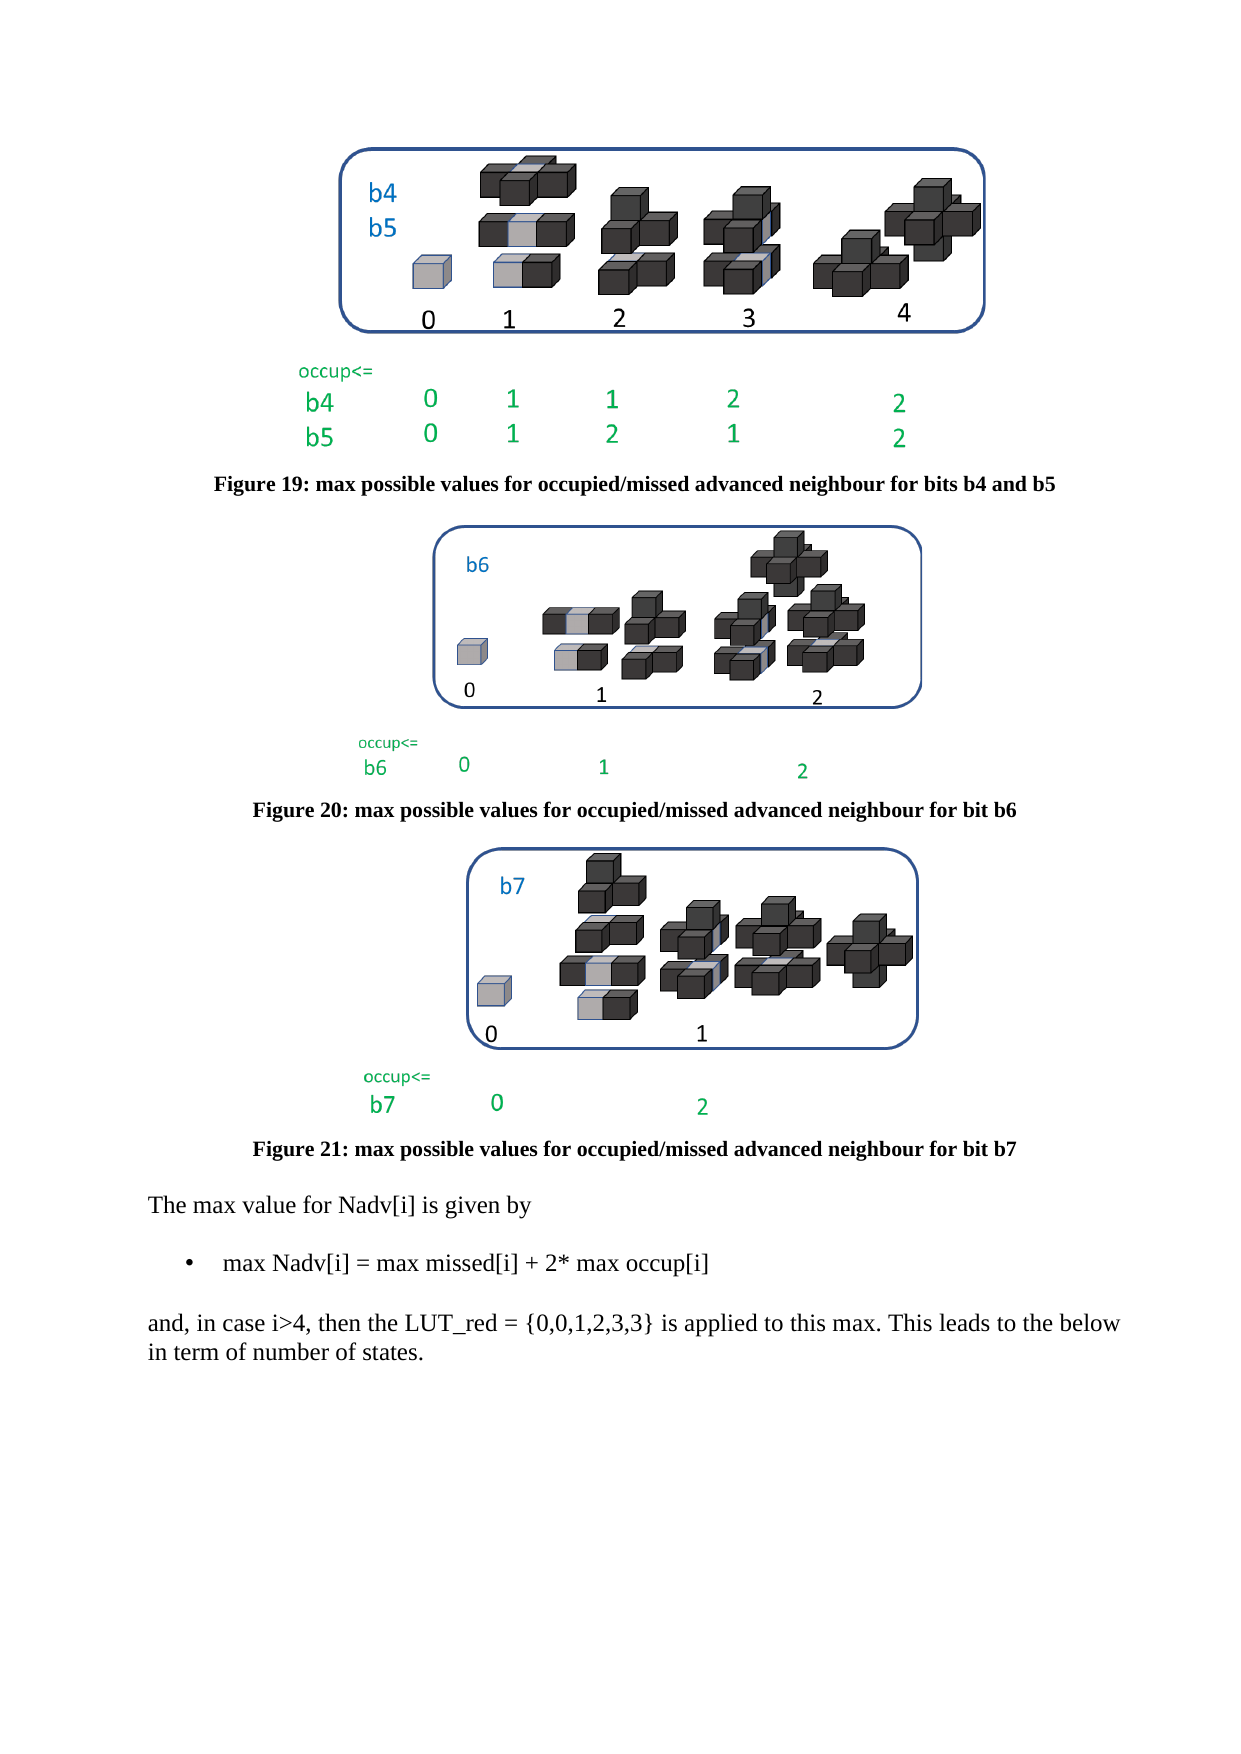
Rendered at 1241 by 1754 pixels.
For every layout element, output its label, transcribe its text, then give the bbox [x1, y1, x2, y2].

picture [351, 847, 919, 1137]
text Figure 21: max possible values for occupied/missed advanced neighbour for bit b7 [148, 1136, 1122, 1162]
list max Nadv[i] = max missed[i] + 2* max occup[i] [185, 1248, 1122, 1277]
text The max value for Nadv[i] is given by [148, 1190, 1122, 1219]
text Figure 20: max possible values for occupied/missed advanced neighbour for bit b6 [148, 797, 1122, 823]
text Figure 19: max possible values for occupied/missed advanced neighbour for bits b4 and b5 [148, 471, 1122, 496]
text and, in case i>4, then the LUT_red = {0,0,1,2,3,3} is applied to this max. This leads to the below in term of number of states. [148, 1308, 1122, 1366]
picture [284, 147, 986, 472]
picture [347, 525, 923, 798]
